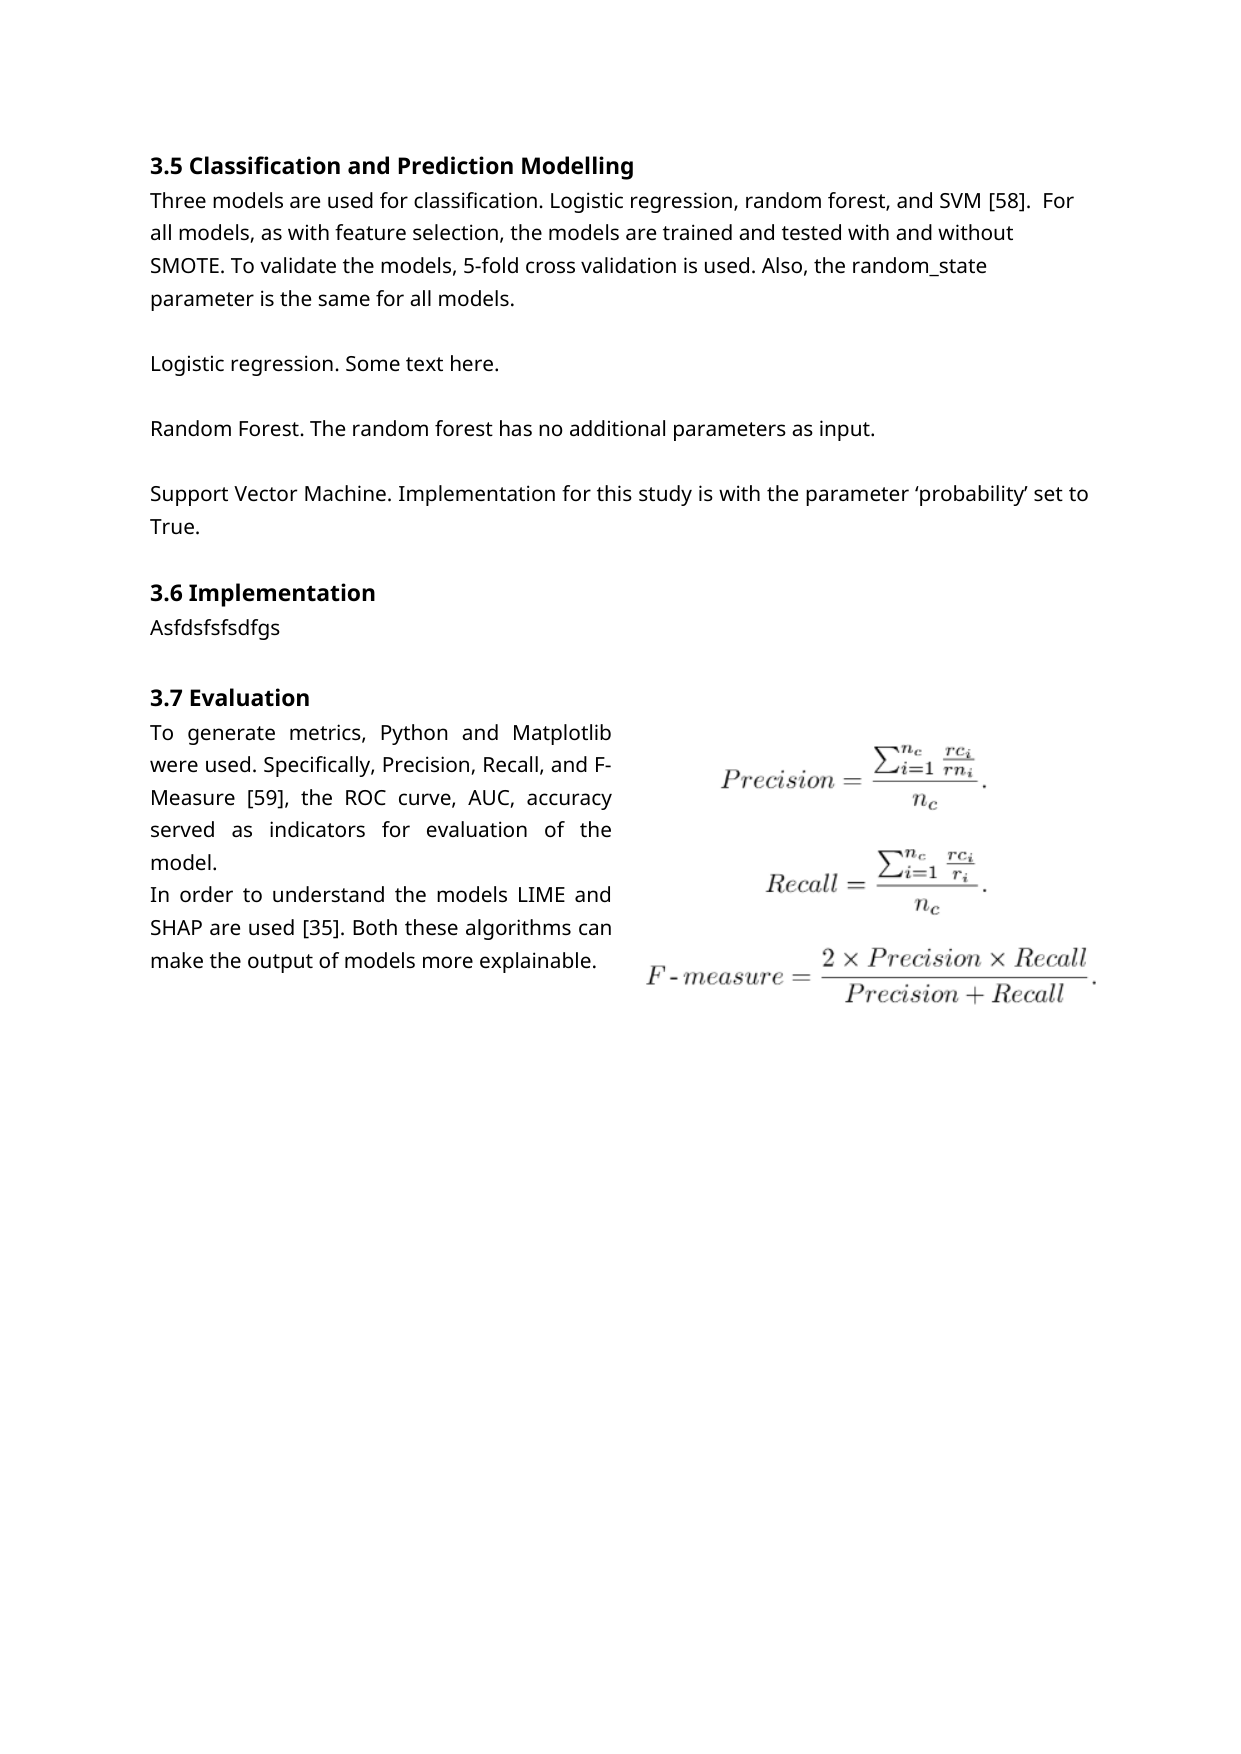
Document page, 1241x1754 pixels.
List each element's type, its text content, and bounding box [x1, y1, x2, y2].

text In order to understand the models LIME and SHAP are used [35]. Both these algorithms can make the output of models more explainable. [150, 881, 1090, 974]
text 3.7 Evaluation [150, 682, 1090, 713]
text Random Forest. The random forest has no additional parameters as input. [150, 414, 1090, 443]
picture [630, 926, 1108, 1019]
picture [630, 724, 1108, 827]
text Three models are used for classification. Logistic regression, random forest, and SVM [58]. For all models, as with feature selection, the models are trained and tested with and without SMOTE. To validate the models, 5-fold cross validation is used. Also, the random_state parameter is the same for all models. [150, 186, 1090, 312]
text 3.5 Classification and Prediction Modelling [150, 150, 1090, 181]
text 3.6 Implementation [150, 577, 1090, 608]
picture [630, 828, 1108, 922]
text Asfdsfsfsdfgs [150, 613, 1090, 642]
text Logistic regression. Some text here. [150, 349, 1090, 377]
text Support Vector Machine. Implementation for this study is with the parameter ‘probability’ set to True. [150, 479, 1090, 540]
